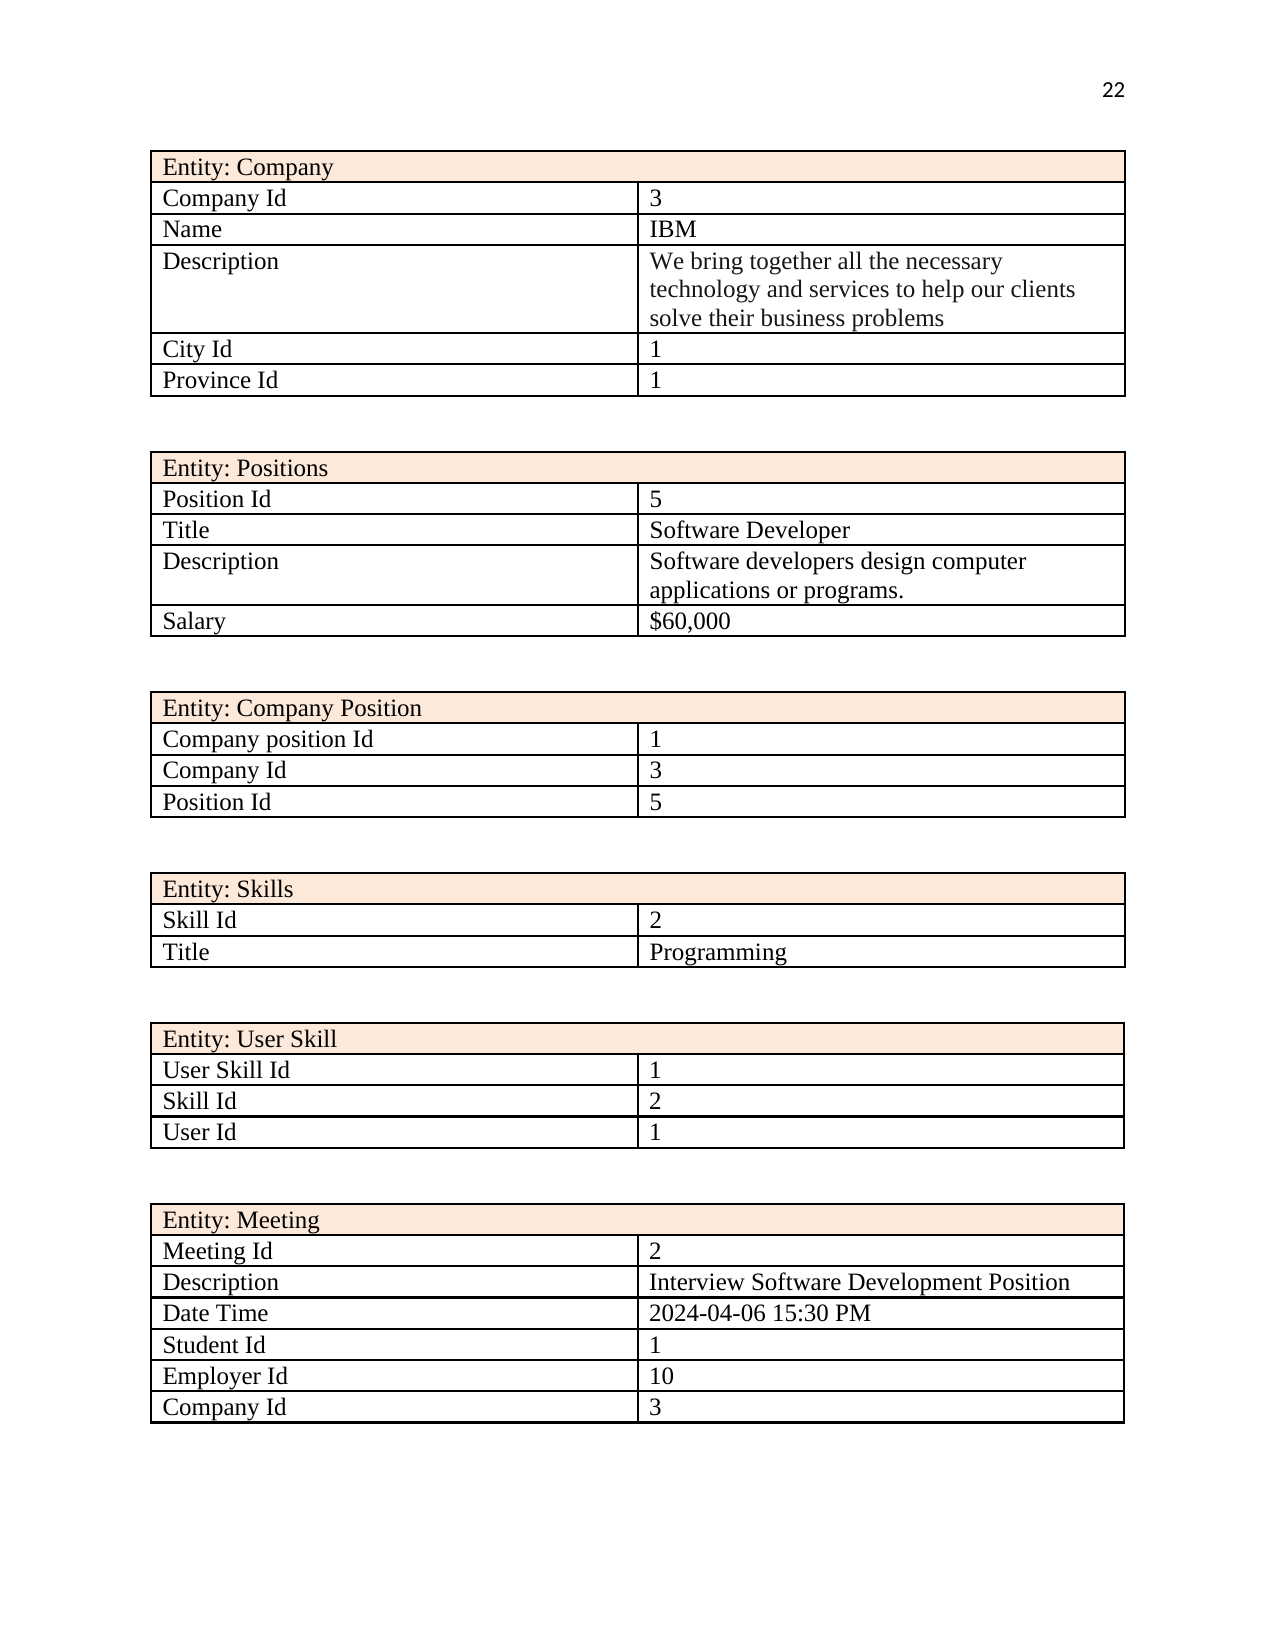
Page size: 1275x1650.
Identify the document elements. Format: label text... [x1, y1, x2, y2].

table_cell Salary [152, 606, 637, 635]
table_header Entity: Positions [152, 453, 1124, 482]
table_cell 2024-04-06 15:30 PM [639, 1299, 1123, 1328]
table_cell 5 [639, 787, 1124, 816]
table_cell Title [152, 937, 637, 966]
table_cell 5 [639, 484, 1124, 513]
table_cell 1 [639, 334, 1124, 363]
table_cell Student Id [152, 1330, 637, 1359]
table_cell City Id [152, 334, 637, 363]
table_cell We bring together all the necessary technology and services to help our clients solve their business problems [639, 246, 1124, 332]
table_cell Position Id [152, 484, 637, 513]
table_cell 1 [639, 365, 1124, 394]
table_cell Company position Id [152, 724, 637, 753]
table_cell 3 [639, 183, 1124, 212]
table_header Entity: Company Position [152, 693, 1124, 722]
table_cell Company Id [152, 1392, 637, 1421]
table_cell Programming [639, 937, 1124, 966]
table_cell Description [152, 1267, 637, 1296]
table_cell Company Id [152, 756, 637, 785]
table_header Entity: User Skill [152, 1024, 1123, 1053]
table_cell Software developers design computer applications or programs. [639, 546, 1124, 604]
table_cell Description [152, 246, 637, 332]
table_cell Skill Id [152, 905, 637, 934]
table_cell Skill Id [152, 1086, 637, 1115]
table_cell Position Id [152, 787, 637, 816]
table_cell Software Developer [639, 515, 1124, 544]
table_cell Interview Software Development Position [639, 1267, 1123, 1296]
table_cell 1 [639, 1118, 1123, 1147]
table_cell 10 [639, 1361, 1123, 1390]
table_cell 2 [639, 1086, 1123, 1115]
table_header Entity: Meeting [152, 1205, 1123, 1234]
table_cell IBM [639, 215, 1124, 244]
table_cell Date Time [152, 1299, 637, 1328]
table_cell Name [152, 215, 637, 244]
table_cell Meeting Id [152, 1236, 637, 1265]
table_cell 3 [639, 1392, 1123, 1421]
table_cell User Id [152, 1118, 637, 1147]
table_cell Description [152, 546, 637, 604]
table_cell $60,000 [639, 606, 1124, 635]
table_cell 2 [639, 1236, 1123, 1265]
table_header Entity: Skills [152, 874, 1124, 903]
table_cell Employer Id [152, 1361, 637, 1390]
table_header Entity: Company [152, 152, 1124, 181]
table_cell 1 [639, 1055, 1123, 1084]
table_cell Province Id [152, 365, 637, 394]
table_cell Title [152, 515, 637, 544]
table_cell 1 [639, 1330, 1123, 1359]
table_cell Company Id [152, 183, 637, 212]
table_cell User Skill Id [152, 1055, 637, 1084]
table_cell 2 [639, 905, 1124, 934]
table_cell 1 [639, 724, 1124, 753]
table_cell 3 [639, 756, 1124, 785]
